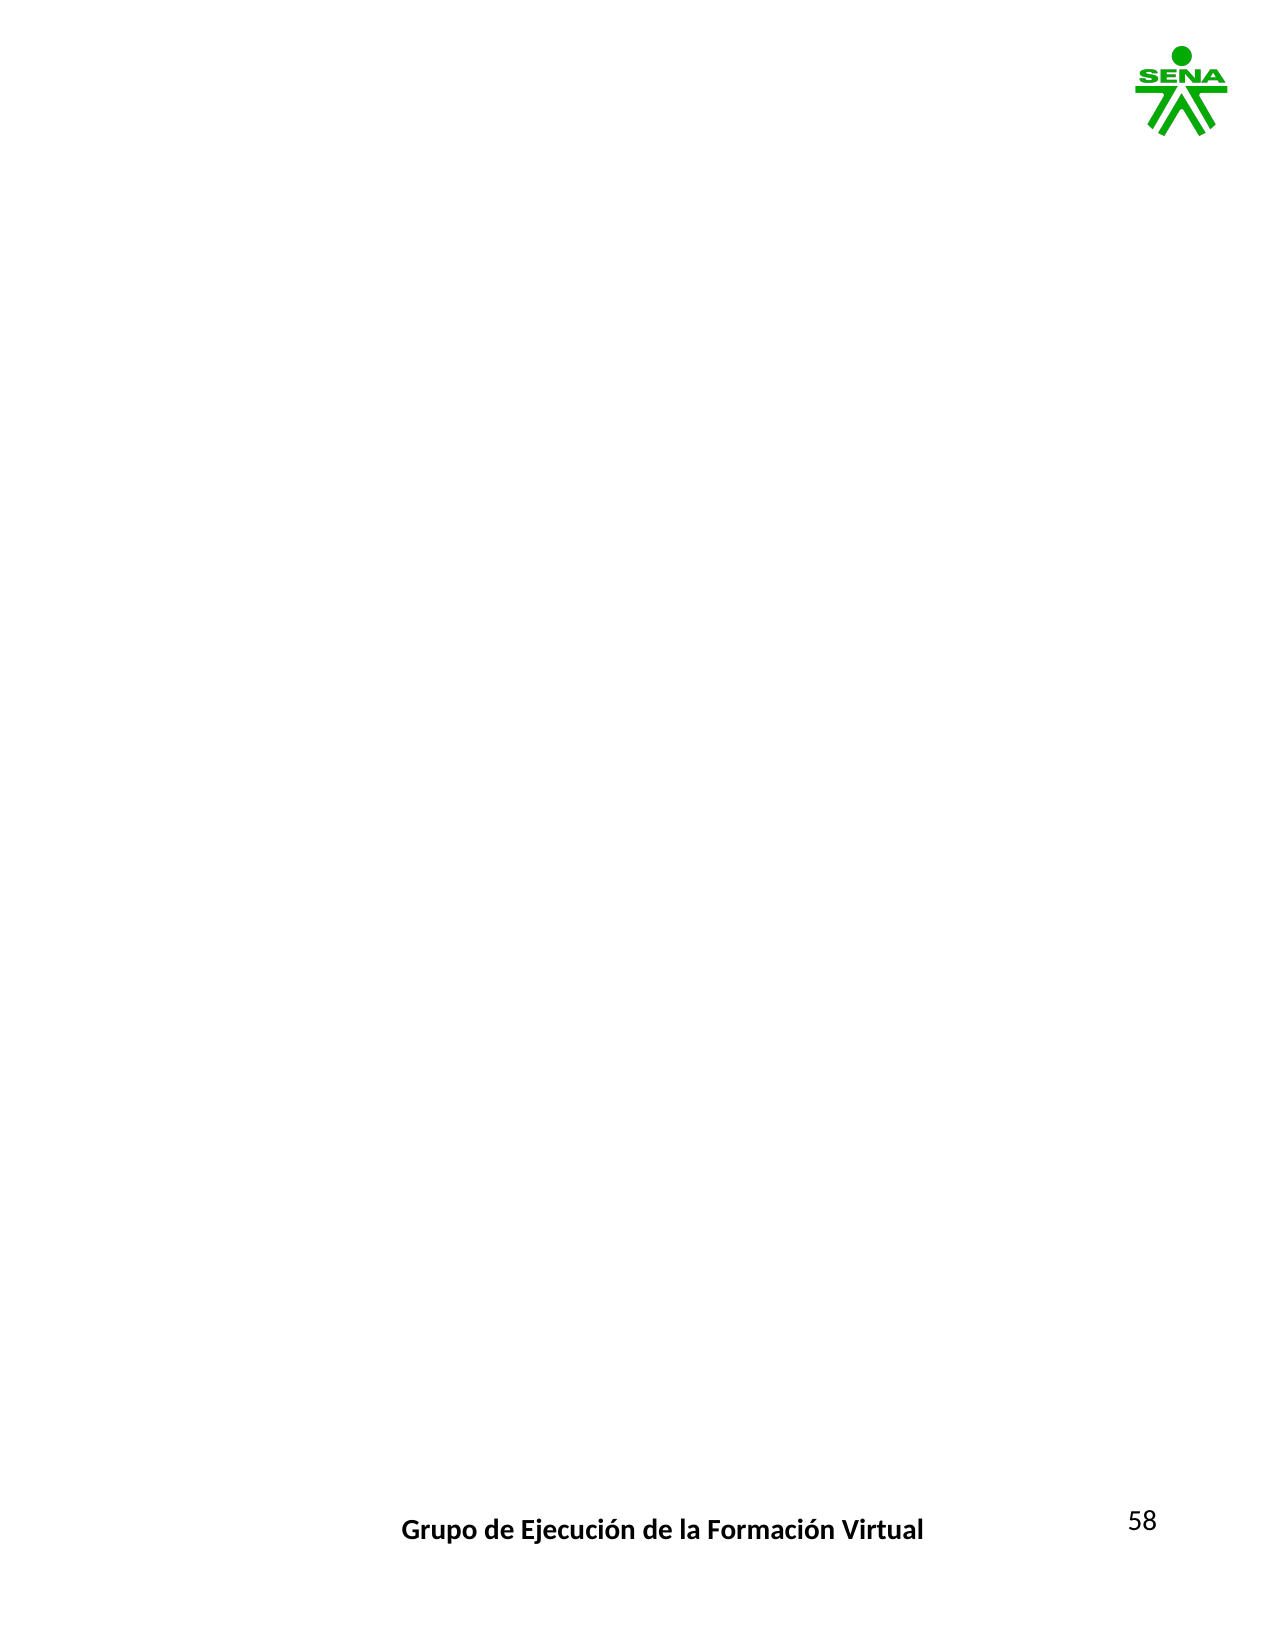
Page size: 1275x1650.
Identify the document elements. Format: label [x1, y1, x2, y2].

picture [1135, 46, 1228, 136]
